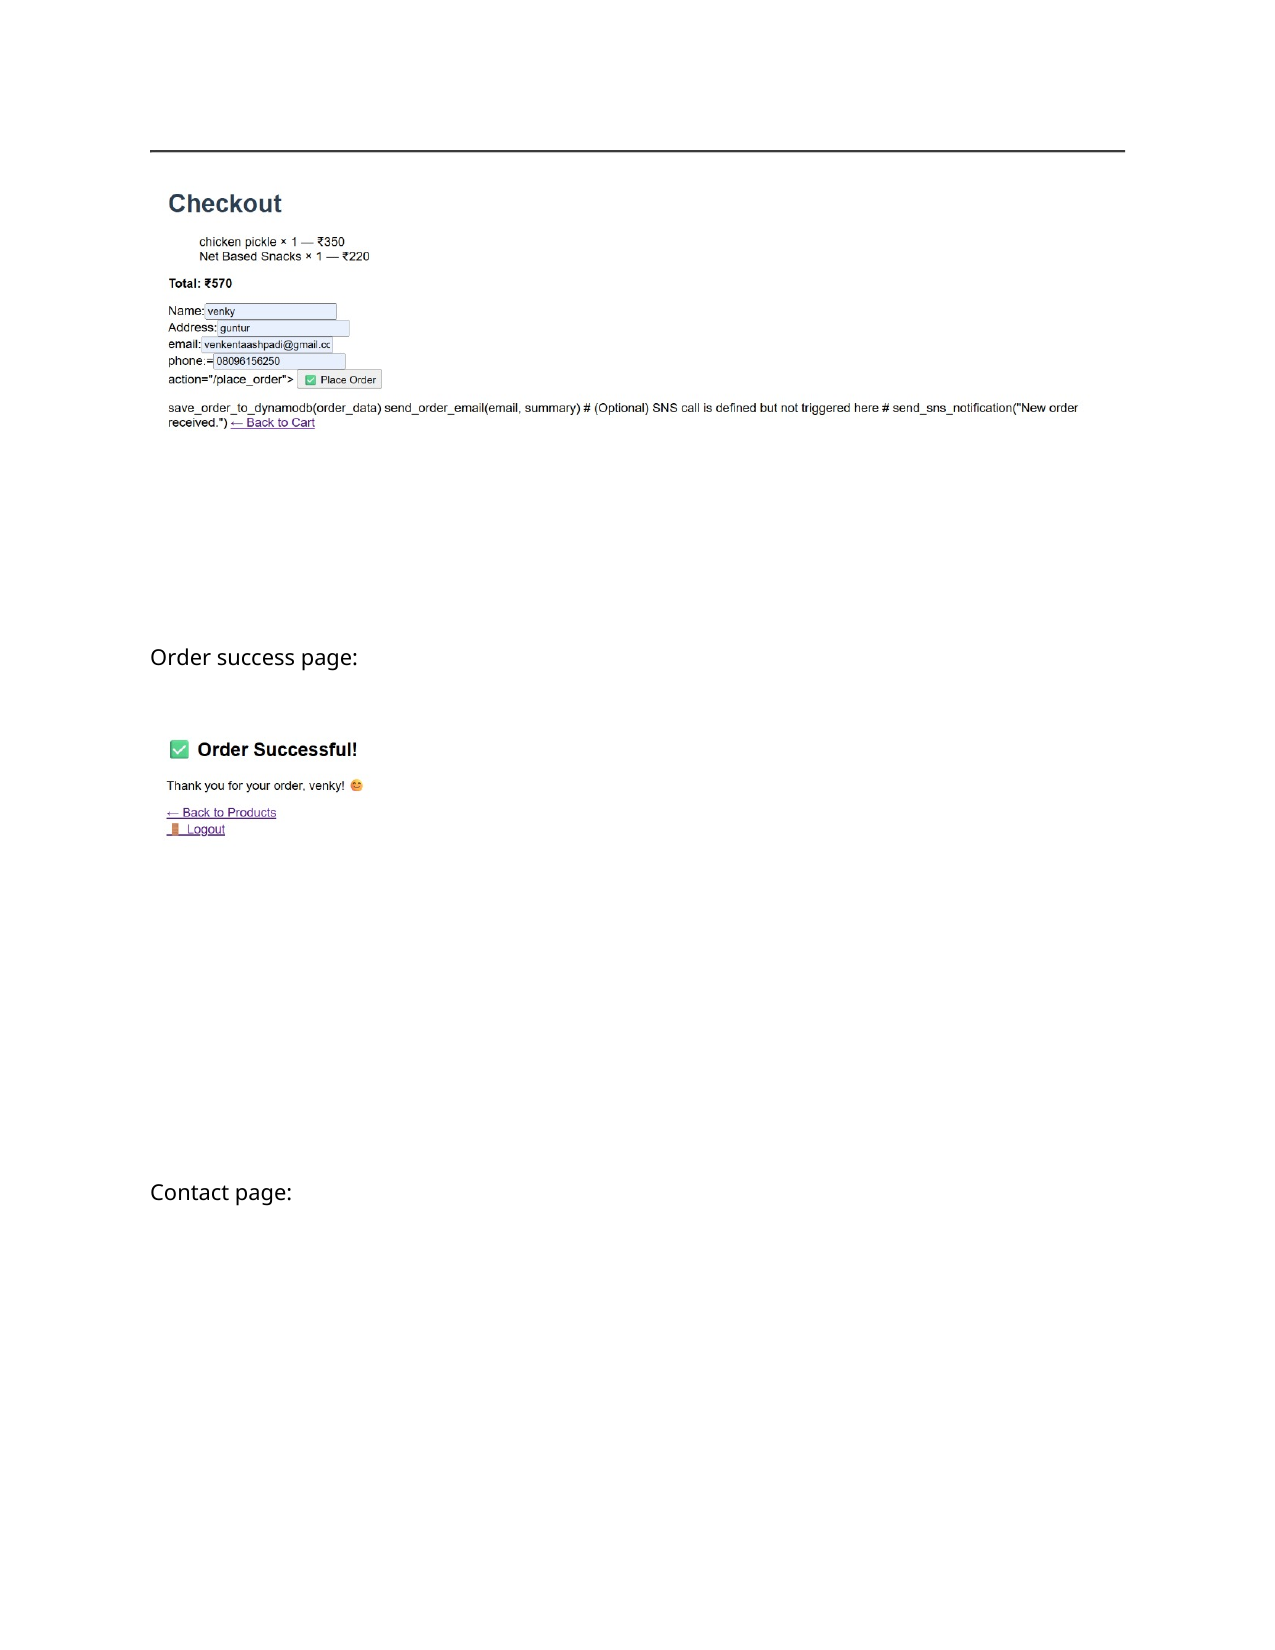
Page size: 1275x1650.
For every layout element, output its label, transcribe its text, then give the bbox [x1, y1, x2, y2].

picture [150, 700, 1125, 1148]
text Order success page: [150, 642, 1125, 671]
picture [150, 150, 1125, 613]
text Contact page: [150, 1176, 1125, 1206]
